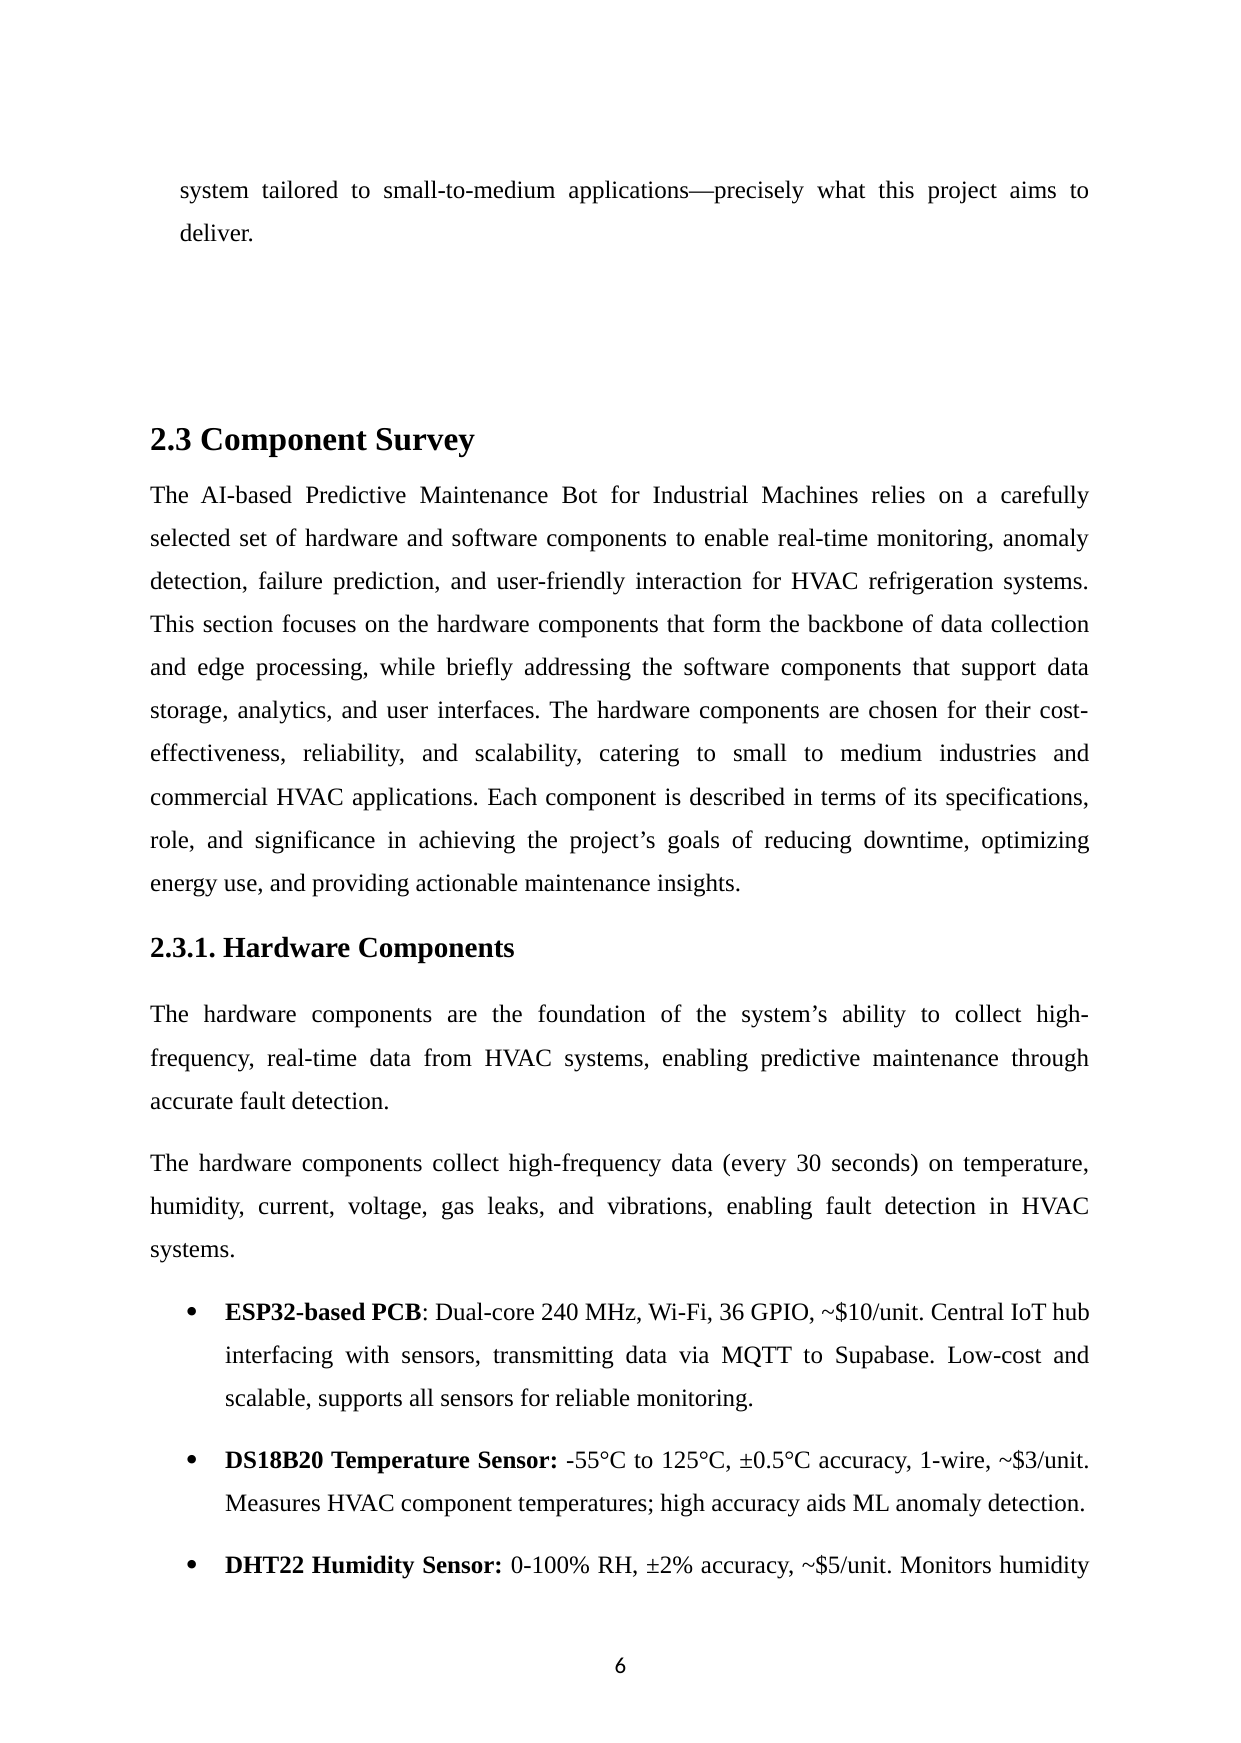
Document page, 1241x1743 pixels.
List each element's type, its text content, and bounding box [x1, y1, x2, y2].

list ESP32-based PCB: Dual-core 240 MHz, Wi-Fi, 36 GPIO, ~$10/unit. Central IoT hub interfacing with sensors, transmitting data via MQTT to Supabase. Low-cost and scalable, supports all sensors for reliable monitoring. [187, 1297, 1090, 1412]
text 2.3 Component Survey [150, 419, 1090, 457]
text The AI-based Predictive Maintenance Bot for Industrial Machines relies on a carefully selected set of hardware and software components to enable real-time monitoring, anomaly detection, failure prediction, and user-friendly interaction for HVAC refrigeration systems. This section focuses on the hardware components that form the backbone of data collection and edge processing, while briefly addressing the software components that support data storage, analytics, and user interfaces. The hardware components are chosen for their cost-effectiveness, reliability, and scalability, catering to small to medium industries and commercial HVAC applications. Each component is described in terms of its specifications, role, and significance in achieving the project’s goals of reducing downtime, optimizing energy use, and providing actionable maintenance insights. [150, 480, 1090, 897]
text The hardware components collect high-frequency data (every 30 seconds) on temperature, humidity, current, voltage, gas leaks, and vibrations, enabling fault detection in HVAC systems. [150, 1148, 1090, 1263]
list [179, 175, 1090, 247]
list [187, 1551, 1090, 1579]
text The hardware components are the foundation of the system’s ability to collect high-frequency, real-time data from HVAC systems, enabling predictive maintenance through accurate fault detection. [150, 999, 1090, 1114]
list DS18B20 Temperature Sensor: -55°C to 125°C, ±0.5°C accuracy, 1-wire, ~$3/unit. Measures HVAC component temperatures; high accuracy aids ML anomaly detection. [187, 1445, 1090, 1517]
text 2.3.1. Hardware Components [150, 930, 1090, 964]
